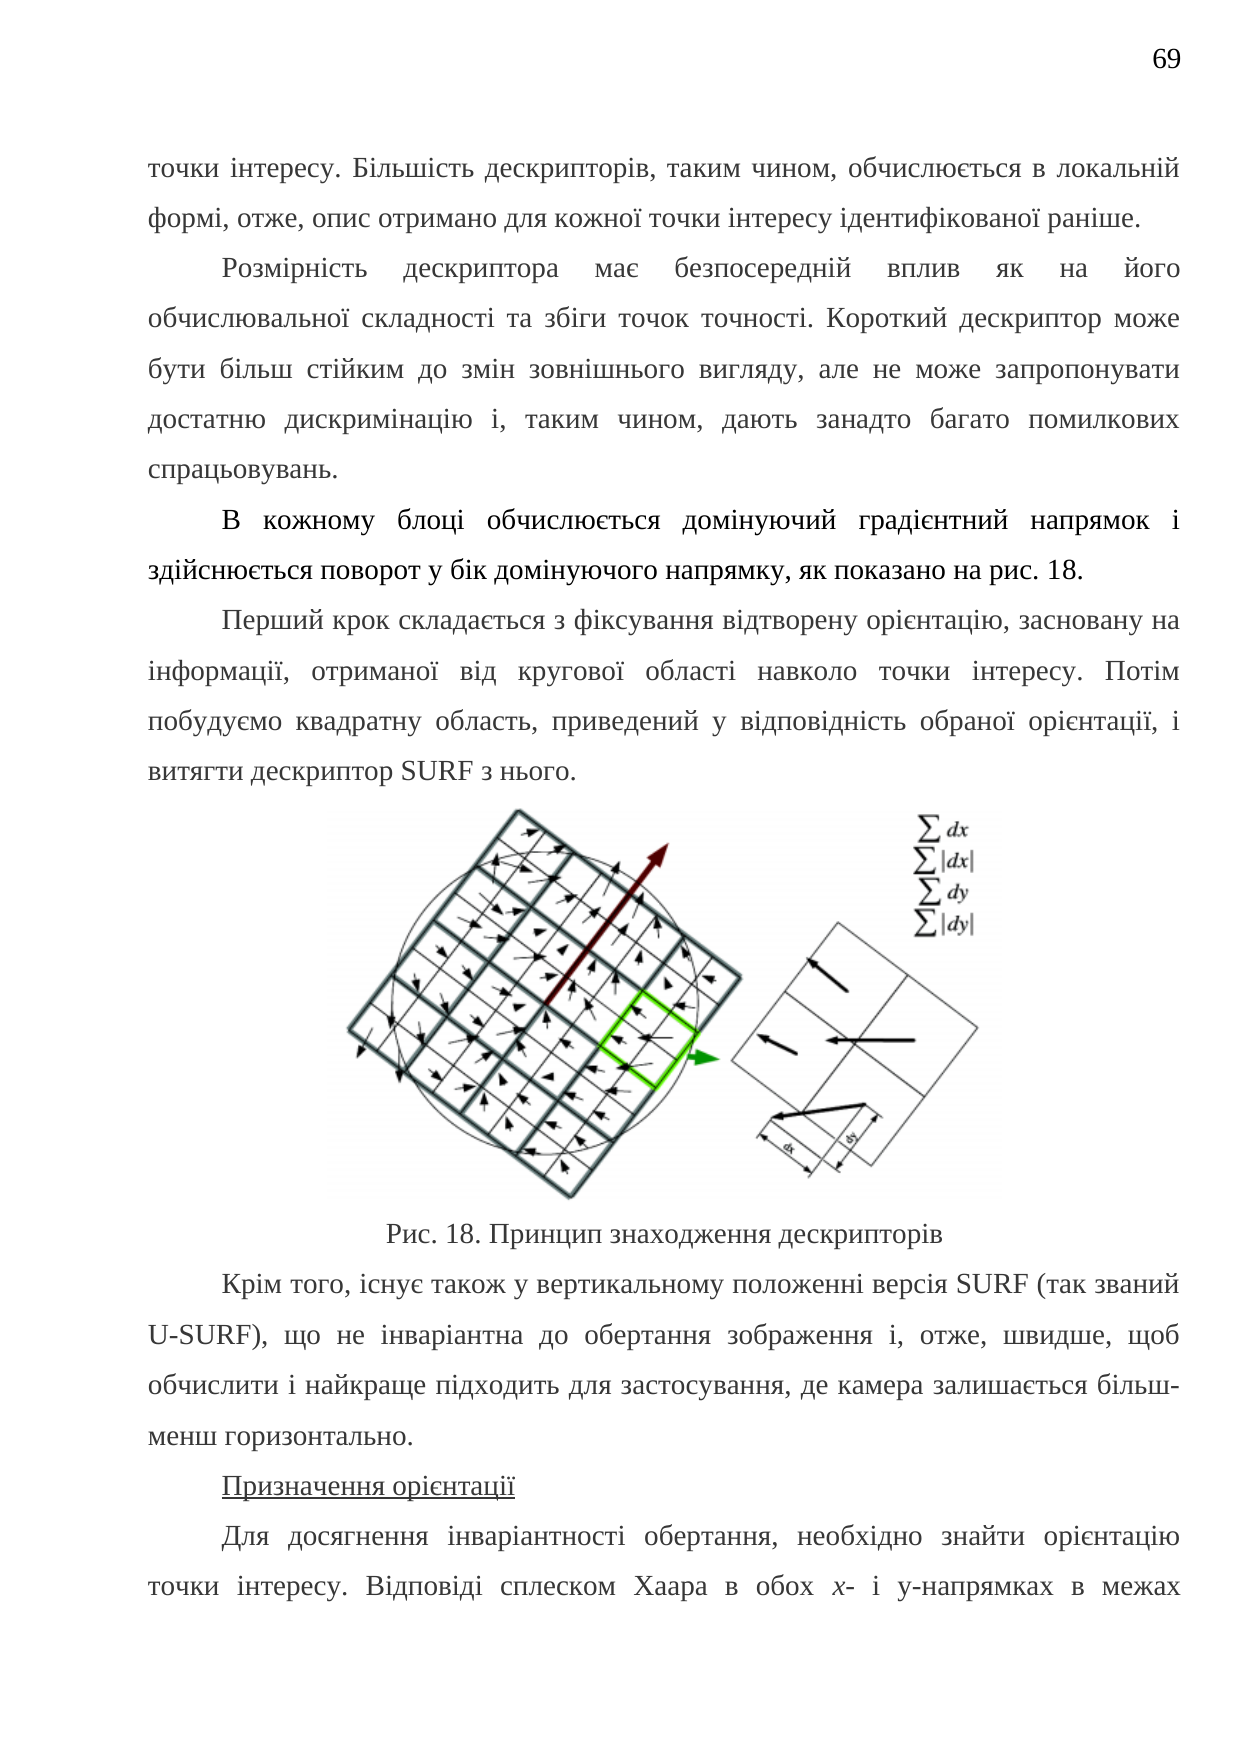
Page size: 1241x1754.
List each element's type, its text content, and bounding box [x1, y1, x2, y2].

text В кожному блоці обчислюється домінуючий градієнтний напрямок і здійснюється поворот у бік домінуючого напрямку, як показано на рис. 18. [148, 502, 1181, 586]
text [148, 150, 1181, 233]
picture [327, 803, 1002, 1203]
text Розмірність дескриптора має безпосередній вплив як на його обчислювальної складності та збіги точок точності. Короткий дескриптор може бути більш стійким до змін зовнішнього вигляду, але не може запропонувати достатню дискримінацію і, таким чином, дають занадто багато помилкових спрацьовувань. [148, 250, 1181, 485]
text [148, 1518, 1181, 1602]
text Призначення орієнтації [148, 1468, 1181, 1501]
text Рис. 18. Принцип знаходження дескрипторів [148, 1216, 1181, 1250]
text Перший крок складається з фіксування відтворену орієнтацію, засновану на інформації, отриманої від кругової області навколо точки інтересу. Потім побудуємо квадратну область, приведений у відповідність обраної орієнтації, і витягти дескриптор SURF з нього. [148, 602, 1181, 787]
text Крім того, існує також у вертикальному положенні версія SURF (так званий U-SURF), що не інваріантна до обертання зображення і, отже, швидше, щоб обчислити і найкраще підходить для застосування, де камера залишається більш-менш горизонтально. [148, 1267, 1181, 1451]
